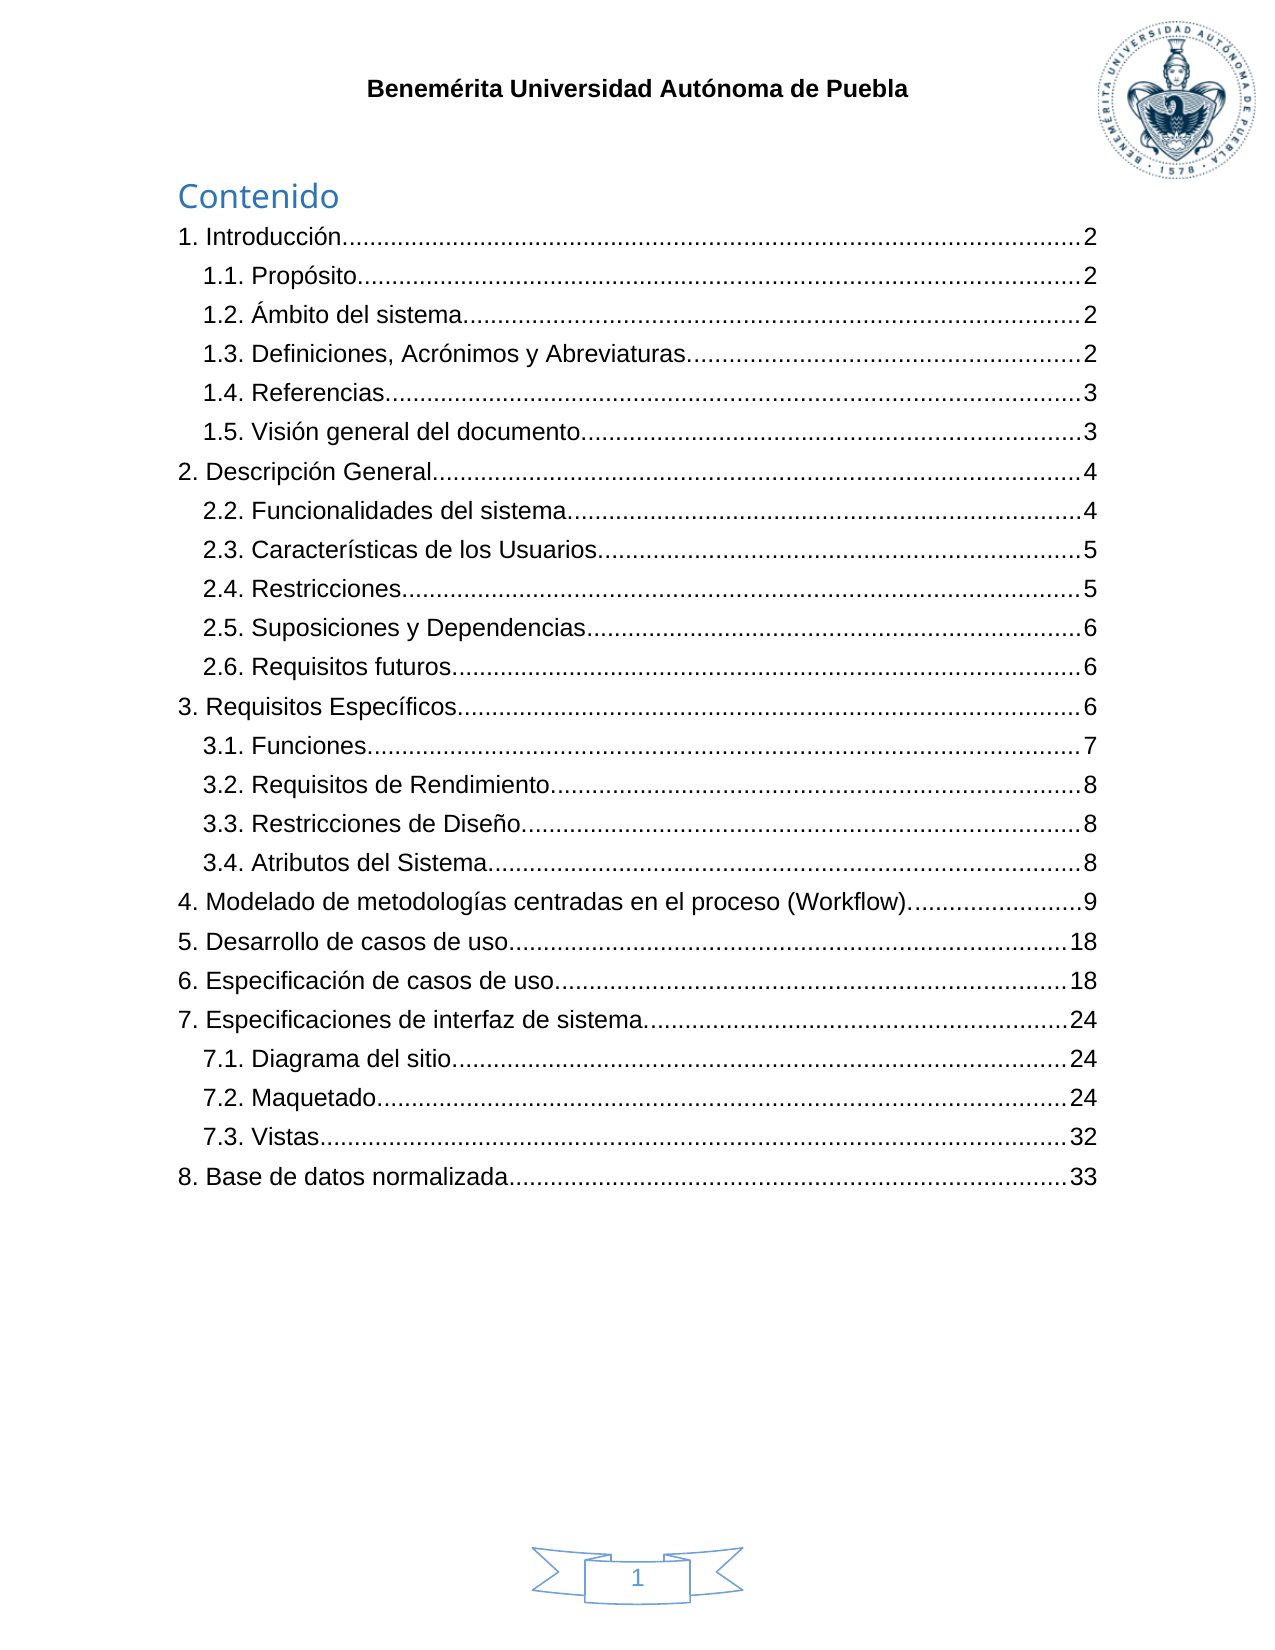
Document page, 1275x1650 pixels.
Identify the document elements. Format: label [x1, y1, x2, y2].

picture [1097, 21, 1256, 179]
